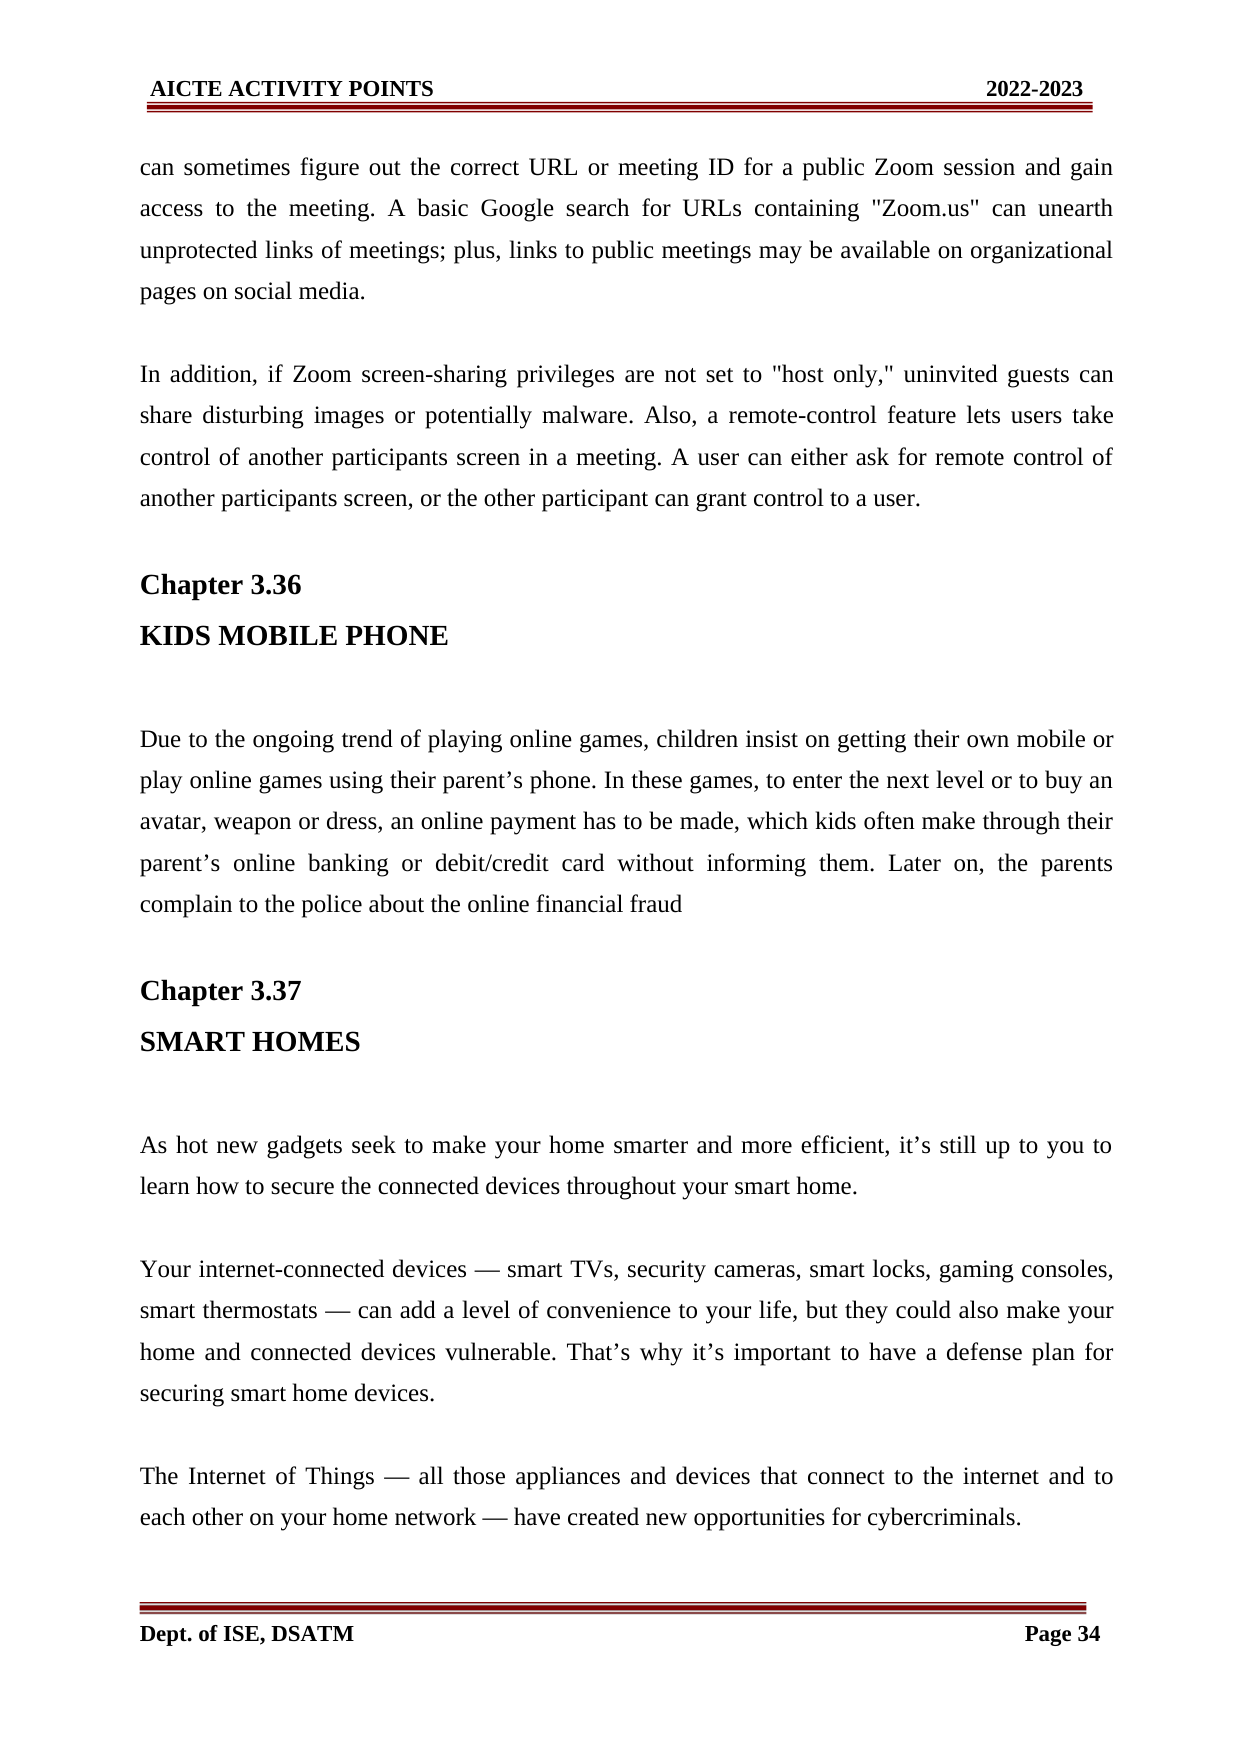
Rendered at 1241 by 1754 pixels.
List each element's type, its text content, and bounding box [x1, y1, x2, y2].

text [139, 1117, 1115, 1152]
text Due to the ongoing trend of playing online games, children insist on getting their own mobile or play online games using their parent’s phone. In these games, to enter the next level or to buy an avatar, weapon or dress, an online payment has to be made, which kids often make through their parent’s online banking or debit/credit card without informing them. Later on, the parents complain to the police about the online financial fraud [139, 711, 1115, 918]
text Chapter 3.37 [139, 973, 1117, 1007]
text KIDS MOBILE PHONE [139, 618, 1117, 651]
text Chapter 3.36 [139, 567, 1117, 601]
picture [139, 1602, 1087, 1616]
text SMART HOMES [139, 1024, 1117, 1057]
